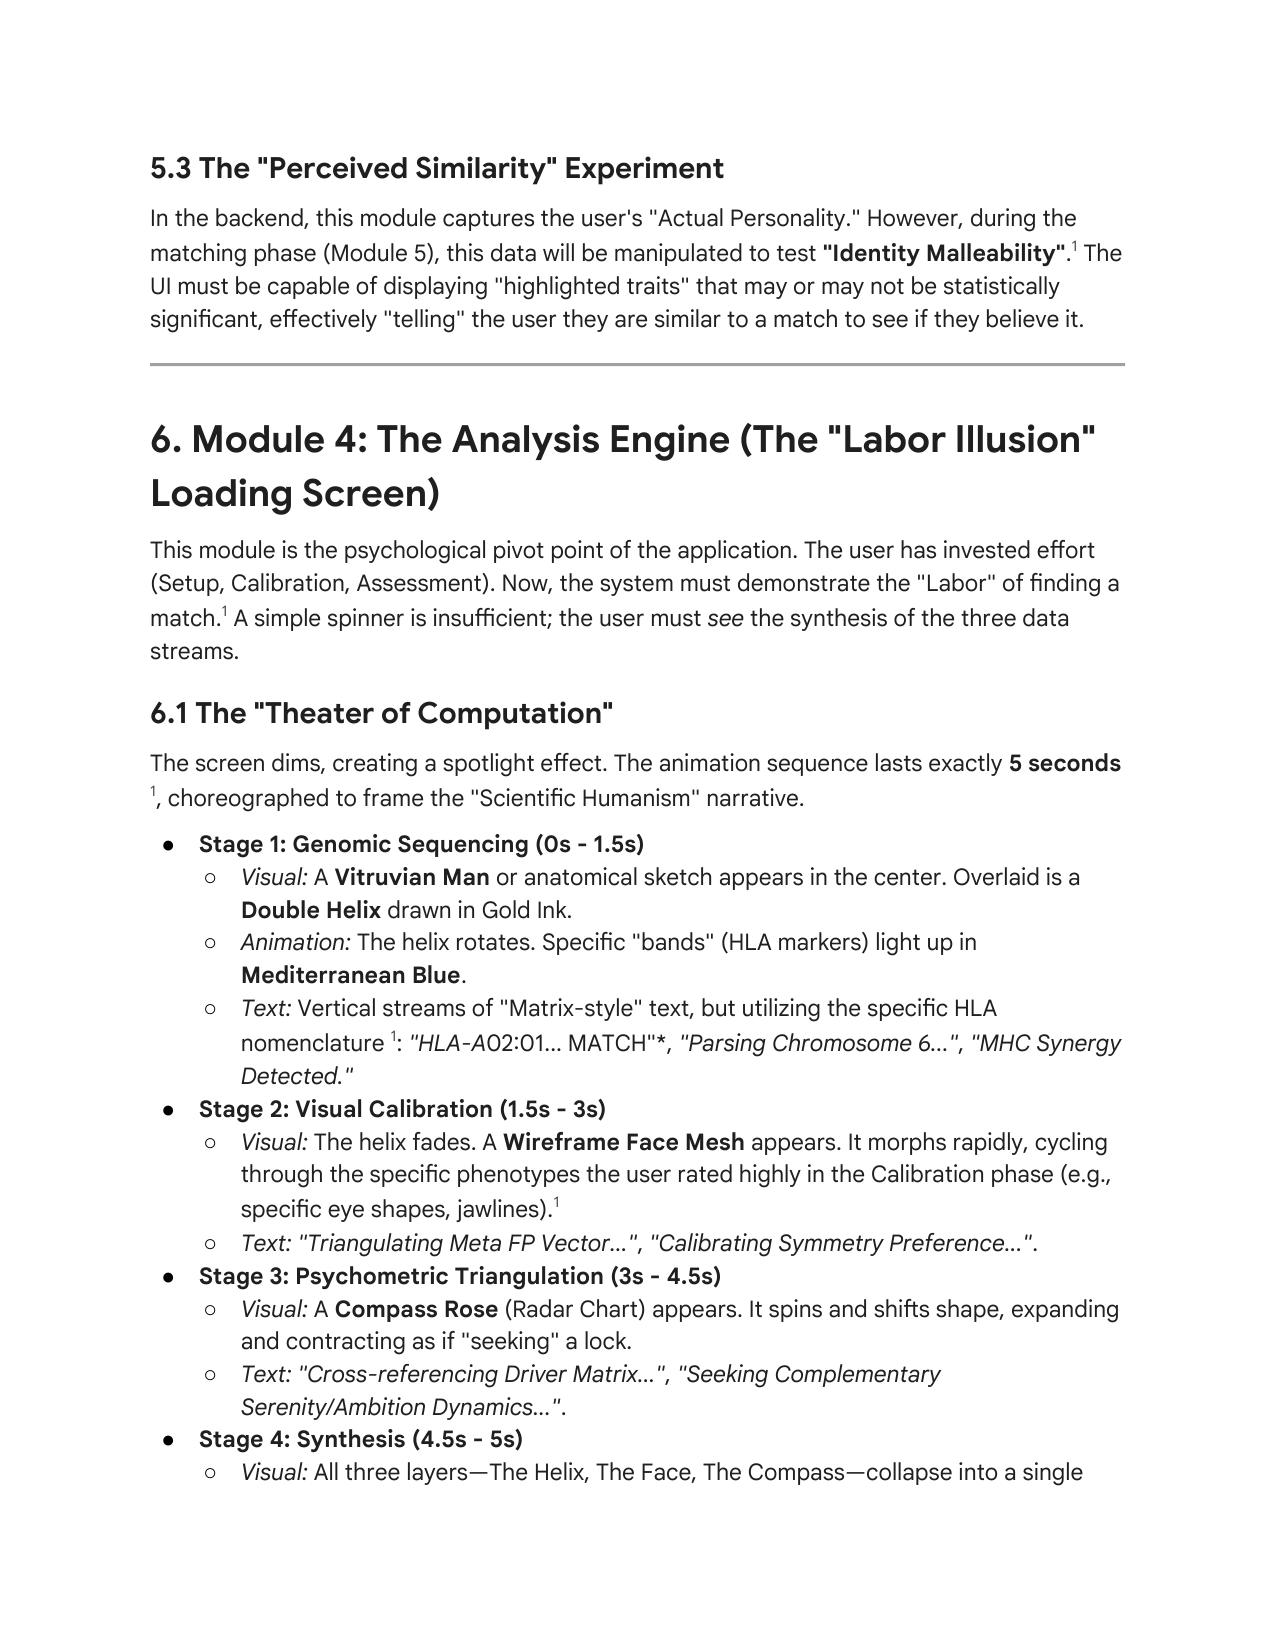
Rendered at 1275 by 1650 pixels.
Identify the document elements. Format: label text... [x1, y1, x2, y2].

text In the backend, this module captures the user's "Actual Personality." However, during the matching phase (Module 5), this data will be manipulated to test "Identity Malleability".1 The UI must be capable of displaying "highlighted traits" that may or may not be statistically significant, effectively "telling" the user they are similar to a match to see if they believe it. [150, 204, 1125, 334]
subtitle 6. Module 4: The Analysis Engine (The "Labor Illusion" Loading Screen) [150, 367, 1125, 517]
text The screen dims, creating a spotlight effect. The animation sequence lasts exactly 5 seconds 1, choreographed to frame the "Scientific Humanism" narrative. [150, 749, 1125, 814]
list Stage 1: Genomic Sequencing (0s - 1.5s) [161, 831, 1125, 859]
text This module is the psychological pivot point of the application. The user has invested effort (Setup, Calibration, Assessment). Now, the system must demonstrate the "Labor" of finding a match.1 A simple spinner is insufficient; the user must see the synthesis of the three data streams. [150, 536, 1125, 666]
list Visual: A Vitruvian Man or anatomical sketch appears in the center. Overlaid is a Double Helix drawn in Gold Ink. [203, 863, 1125, 925]
list Stage 3: Psychometric Triangulation (3s - 4.5s) [161, 1262, 1125, 1291]
list Text: "Cross-referencing Driver Matrix...", "Seeking Complementary Serenity/Ambition Dynamics...". [203, 1360, 1125, 1422]
subtitle 5.3 The "Perceived Similarity" Experiment [150, 150, 1125, 187]
list Text: "Triangulating Meta FP Vector...", "Calibrating Symmetry Preference...". [203, 1229, 1125, 1258]
list Visual: The helix fades. A Wireframe Face Mesh appears. It morphs rapidly, cycling through the specific phenotypes the user rated highly in the Calibration phase (e.g., specific eye shapes, jawlines).1 [203, 1128, 1125, 1225]
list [203, 1458, 1125, 1487]
list Visual: A Compass Rose (Radar Chart) appears. It spins and shifts shape, expanding and contracting as if "seeking" a lock. [203, 1295, 1125, 1356]
list Animation: The helix rotates. Specific "bands" (HLA markers) light up in Mediterranean Blue. [203, 929, 1125, 990]
list Stage 4: Synthesis (4.5s - 5s) [161, 1426, 1125, 1454]
list Text: Vertical streams of "Matrix-style" text, but utilizing the specific HLA nomenclature 1: "HLA-A02:01... MATCH"*, "Parsing Chromosome 6...", "MHC Synergy Detected." [203, 994, 1125, 1091]
subtitle 6.1 The "Theater of Computation" [150, 695, 1125, 732]
list Stage 2: Visual Calibration (1.5s - 3s) [161, 1095, 1125, 1124]
